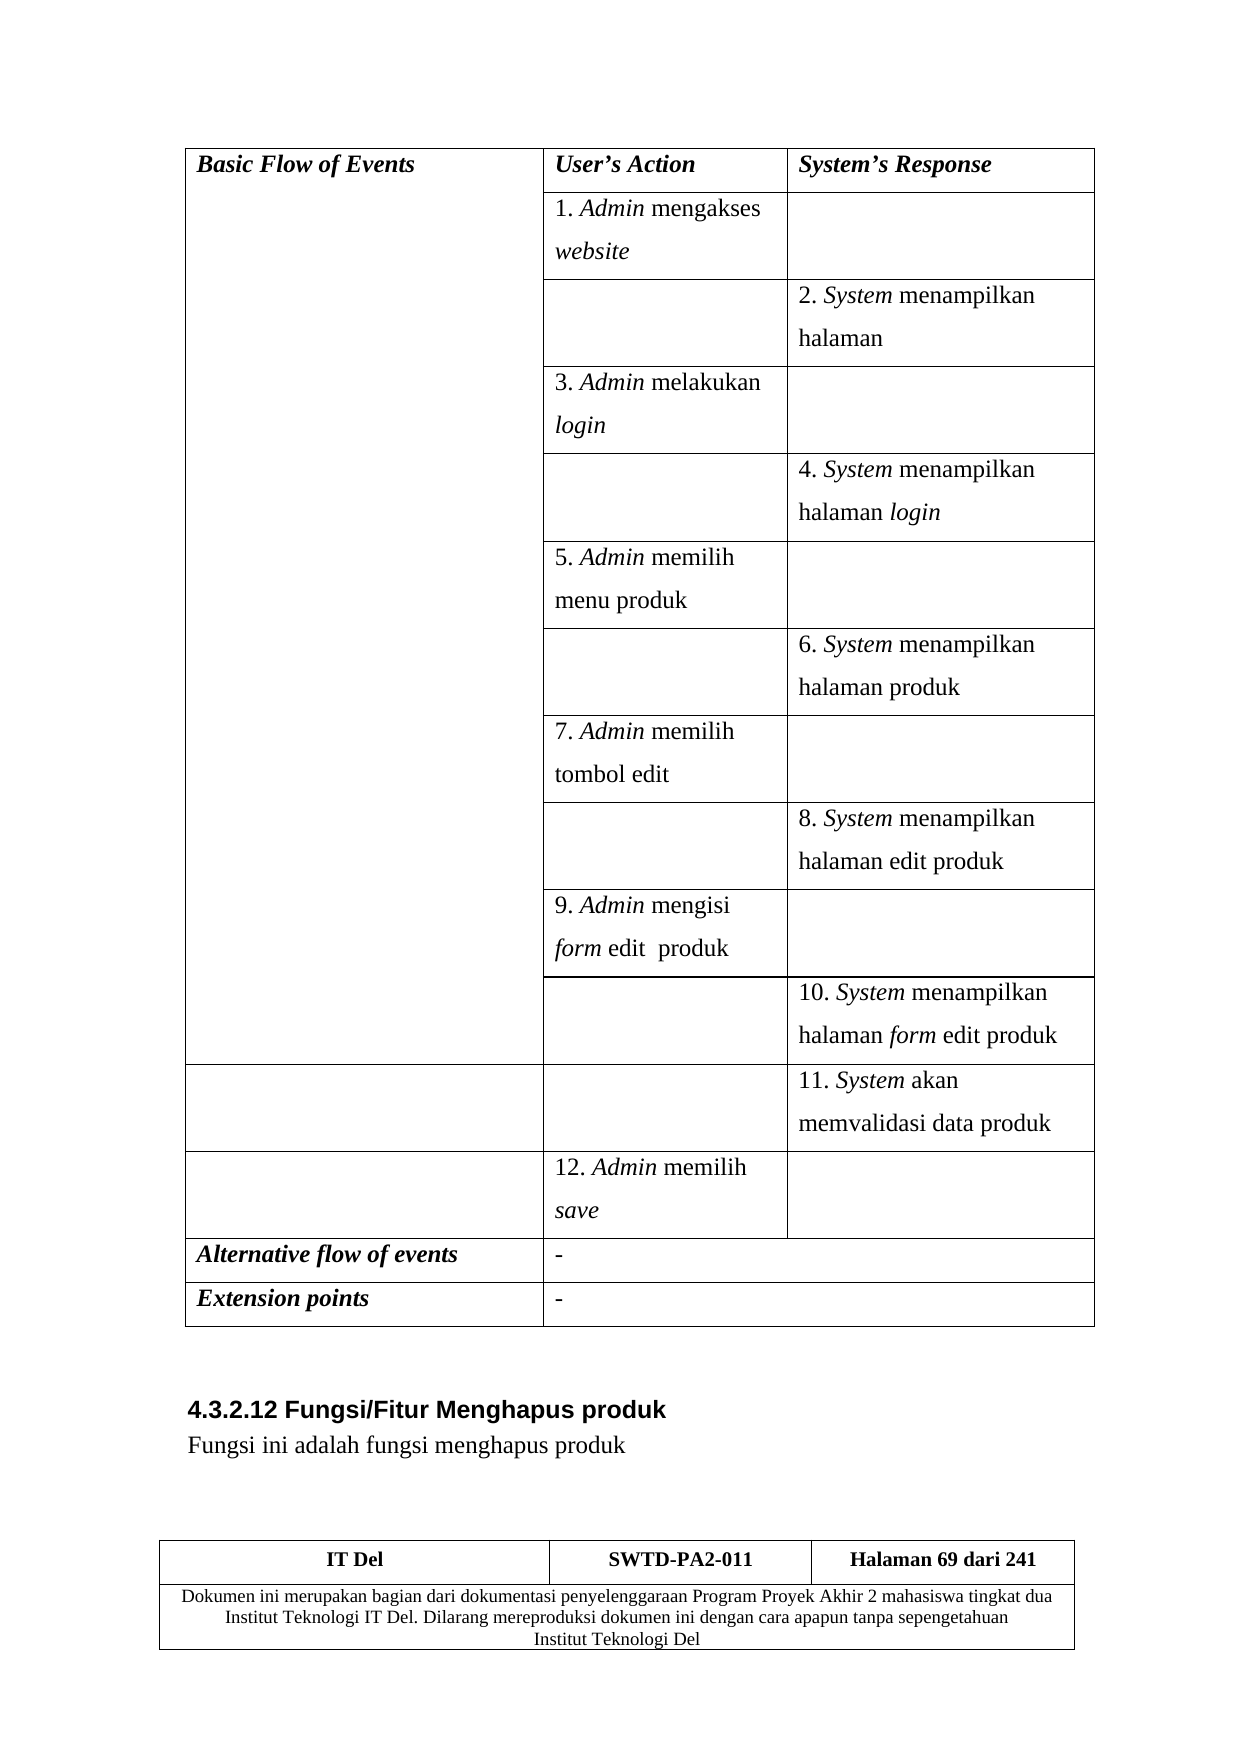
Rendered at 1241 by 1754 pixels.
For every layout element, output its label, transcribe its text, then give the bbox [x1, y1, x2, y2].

table_cell [788, 1152, 1094, 1238]
table_cell - [544, 1283, 1094, 1326]
table_cell 9. Admin mengisi form edit produk [544, 890, 787, 976]
table_cell [788, 367, 1094, 453]
table_cell [544, 454, 787, 541]
table_cell 10. System menampilkan halaman form edit produk [788, 978, 1094, 1064]
table_cell User’s Action [544, 149, 787, 192]
text Fungsi ini adalah fungsi menghapus produk [187, 1430, 1092, 1459]
table_cell System’s Response [788, 149, 1094, 192]
table_cell [788, 542, 1094, 628]
table_cell [788, 890, 1094, 976]
table_cell [544, 1065, 787, 1151]
table_cell Alternative flow of events [186, 1239, 543, 1282]
table_cell 11. System akan memvalidasi data produk [788, 1065, 1094, 1151]
table_cell 5. Admin memilih menu produk [544, 542, 787, 628]
table_cell [544, 629, 787, 715]
subtitle 4.3.2.12 Fungsi/Fitur Menghapus produk [187, 1395, 1092, 1424]
table_cell Extension points [186, 1283, 543, 1326]
table_cell 6. System menampilkan halaman produk [788, 629, 1094, 715]
table_cell [186, 1152, 543, 1238]
table_cell Basic Flow of Events [186, 149, 543, 1064]
table_cell [544, 803, 787, 889]
table_cell [788, 193, 1094, 279]
table_cell [544, 978, 787, 1064]
table_cell 1. Admin mengakses website [544, 193, 787, 279]
table_cell 2. System menampilkan halaman [788, 280, 1094, 366]
table_cell 8. System menampilkan halaman edit produk [788, 803, 1094, 889]
table_cell 7. Admin memilih tombol edit [544, 716, 787, 802]
table_cell [186, 1065, 543, 1151]
table_cell [544, 280, 787, 366]
table_cell [788, 716, 1094, 802]
table_cell 12. Admin memilih save [544, 1152, 787, 1238]
table_cell - [544, 1239, 1094, 1282]
table_cell 3. Admin melakukan login [544, 367, 787, 453]
table_cell 4. System menampilkan halaman login [788, 454, 1094, 541]
